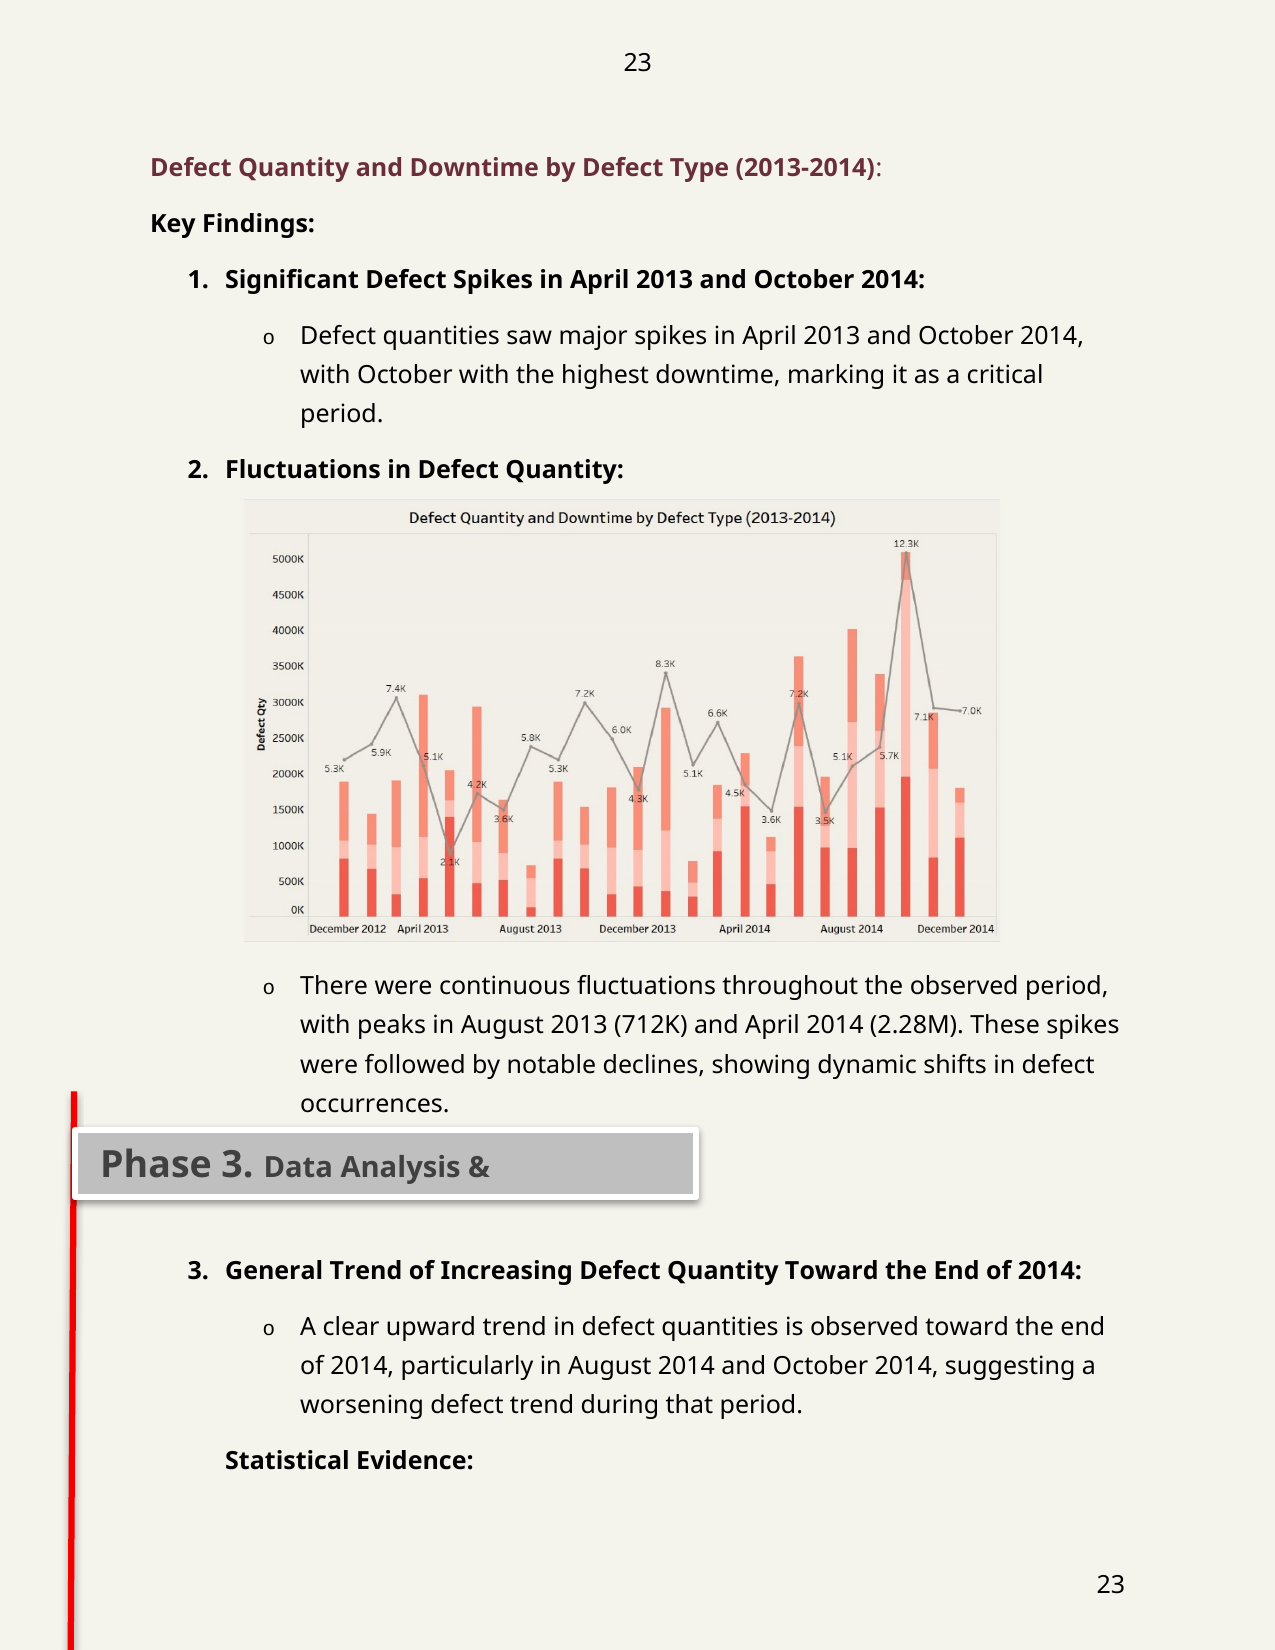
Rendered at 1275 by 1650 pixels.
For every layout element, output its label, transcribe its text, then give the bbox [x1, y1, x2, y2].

list Defect quantities saw major spikes in April 2013 and October 2014, with October with the highest downtime, marking it as a critical period. [262, 317, 1125, 430]
text Statistical Evidence: [225, 1443, 1125, 1477]
list A clear upward trend in defect quantities is observed toward the end of 2014, particularly in August 2014 and October 2014, suggesting a worsening defect trend during that period. [262, 1309, 1125, 1421]
text Defect Quantity and Downtime by Defect Type (2013-2014): [150, 150, 1125, 184]
list General Trend of Increasing Defect Quantity Toward the End of 2014: [187, 1253, 1125, 1287]
picture [243, 497, 1001, 942]
text Key Findings: [150, 206, 1125, 240]
list Fluctuations in Defect Quantity: [187, 452, 1125, 486]
list Significant Defect Spikes in April 2013 and October 2014: [187, 262, 1125, 296]
